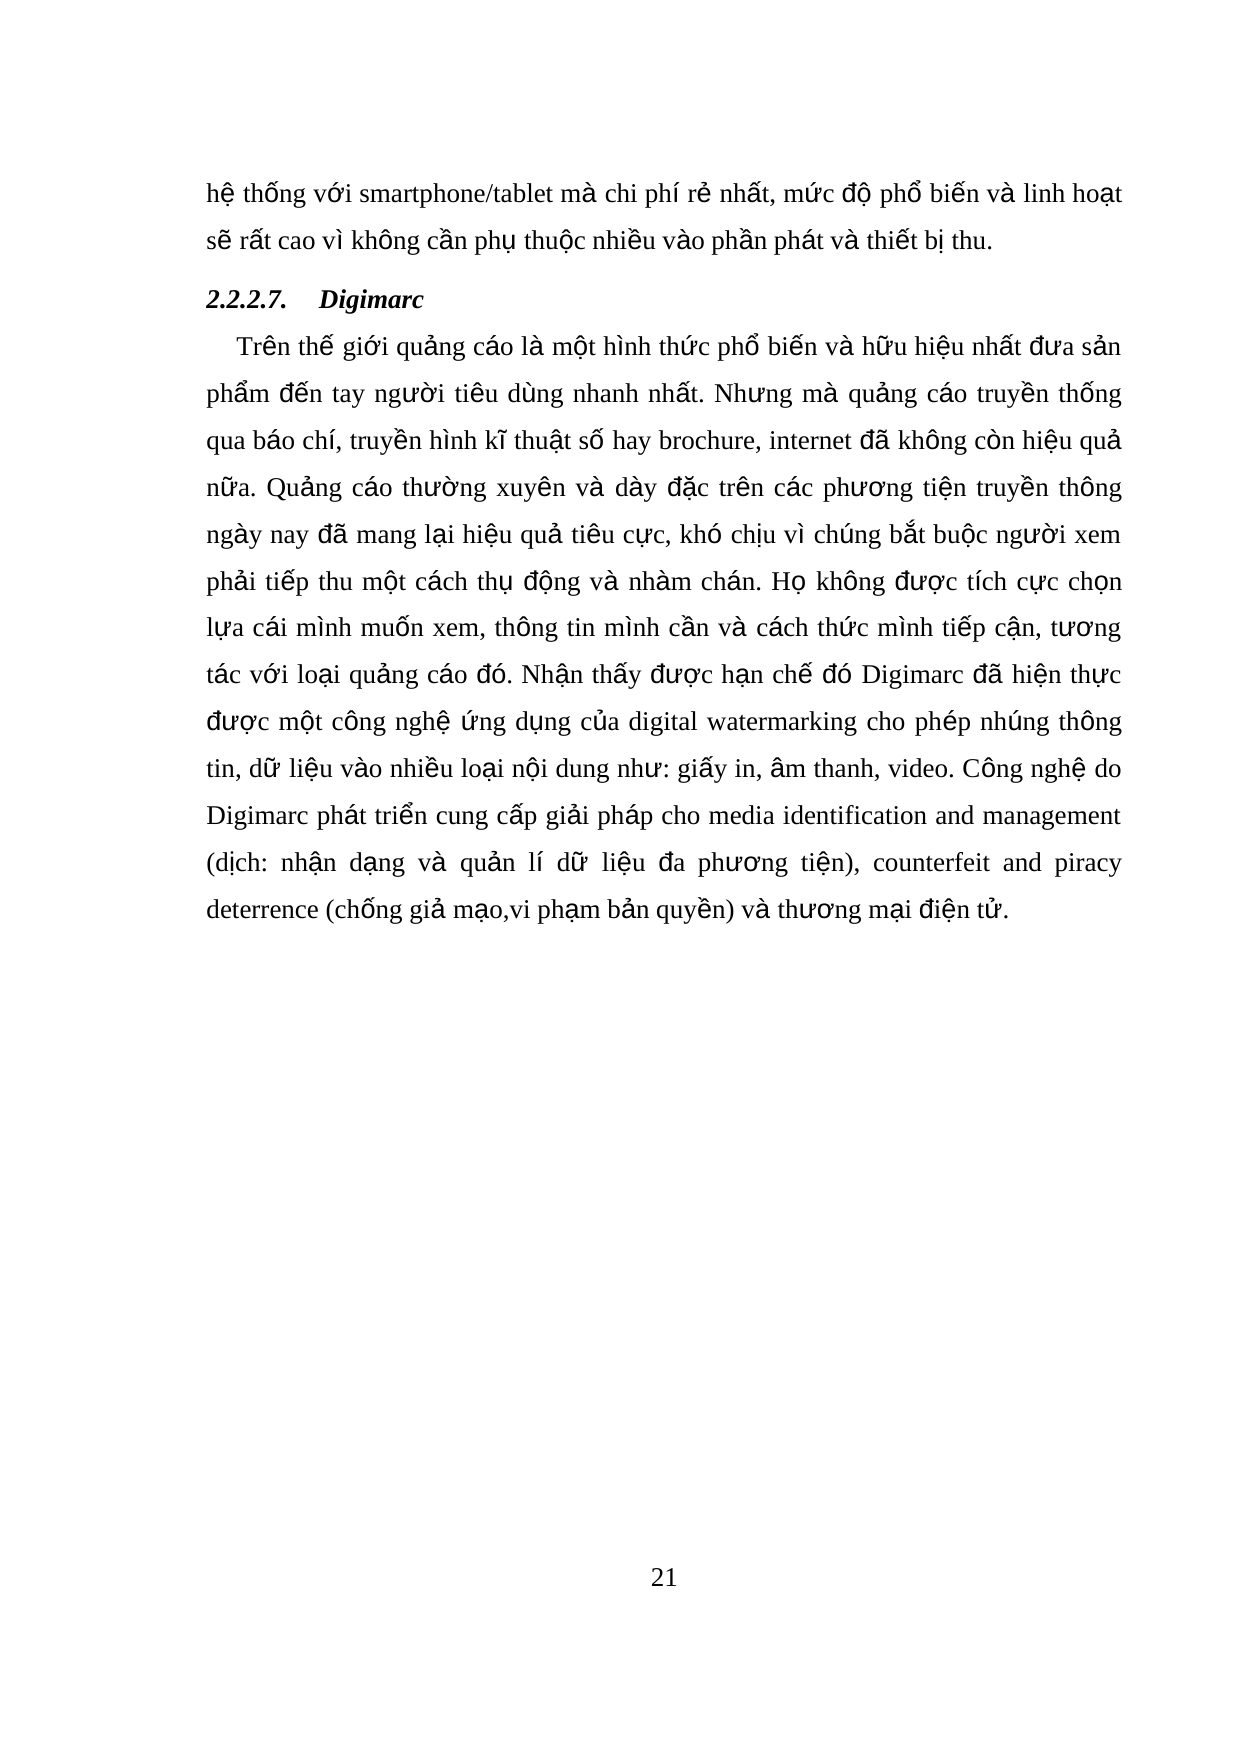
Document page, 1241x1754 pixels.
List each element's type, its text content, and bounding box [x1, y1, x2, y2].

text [206, 177, 1122, 255]
text Trên thế giới quảng cáo là một hình thức phổ biến và hữu hiệu nhất đưa sản phẩm đến tay người tiêu dùng nhanh nhất. Nhưng mà quảng cáo truyền thống qua báo chí, truyền hình kĩ thuật số hay brochure, internet đã không còn hiệu quả nữa. Quảng cáo thường xuyên và dày đặc trên các phương tiện truyền thông ngày nay đã mang lại hiệu quả tiêu cực, khó chịu vì chúng bắt buộc người xem phải tiếp thu một cách thụ động và nhàm chán. Họ không được tích cực chọn lựa cái mình muốn xem, thông tin mình cần và cách thức mình tiếp cận, tương tác với loại quảng cáo đó. Nhận thấy được hạn chế đó Digimarc đã hiện thực được một công nghệ ứng dụng của digital watermarking cho phép nhúng thông tin, dữ liệu vào nhiều loại nội dung như: giấy in, âm thanh, video. Công nghệ do Digimarc phát triển cung cấp giải pháp cho media identification and management (dịch: nhận dạng và quản lí dữ liệu đa phương tiện), counterfeit and piracy deterrence (chống giả mạo,vi phạm bản quyền) và thương mại điện tử. [206, 330, 1122, 924]
subtitle Digimarc [206, 283, 1122, 314]
